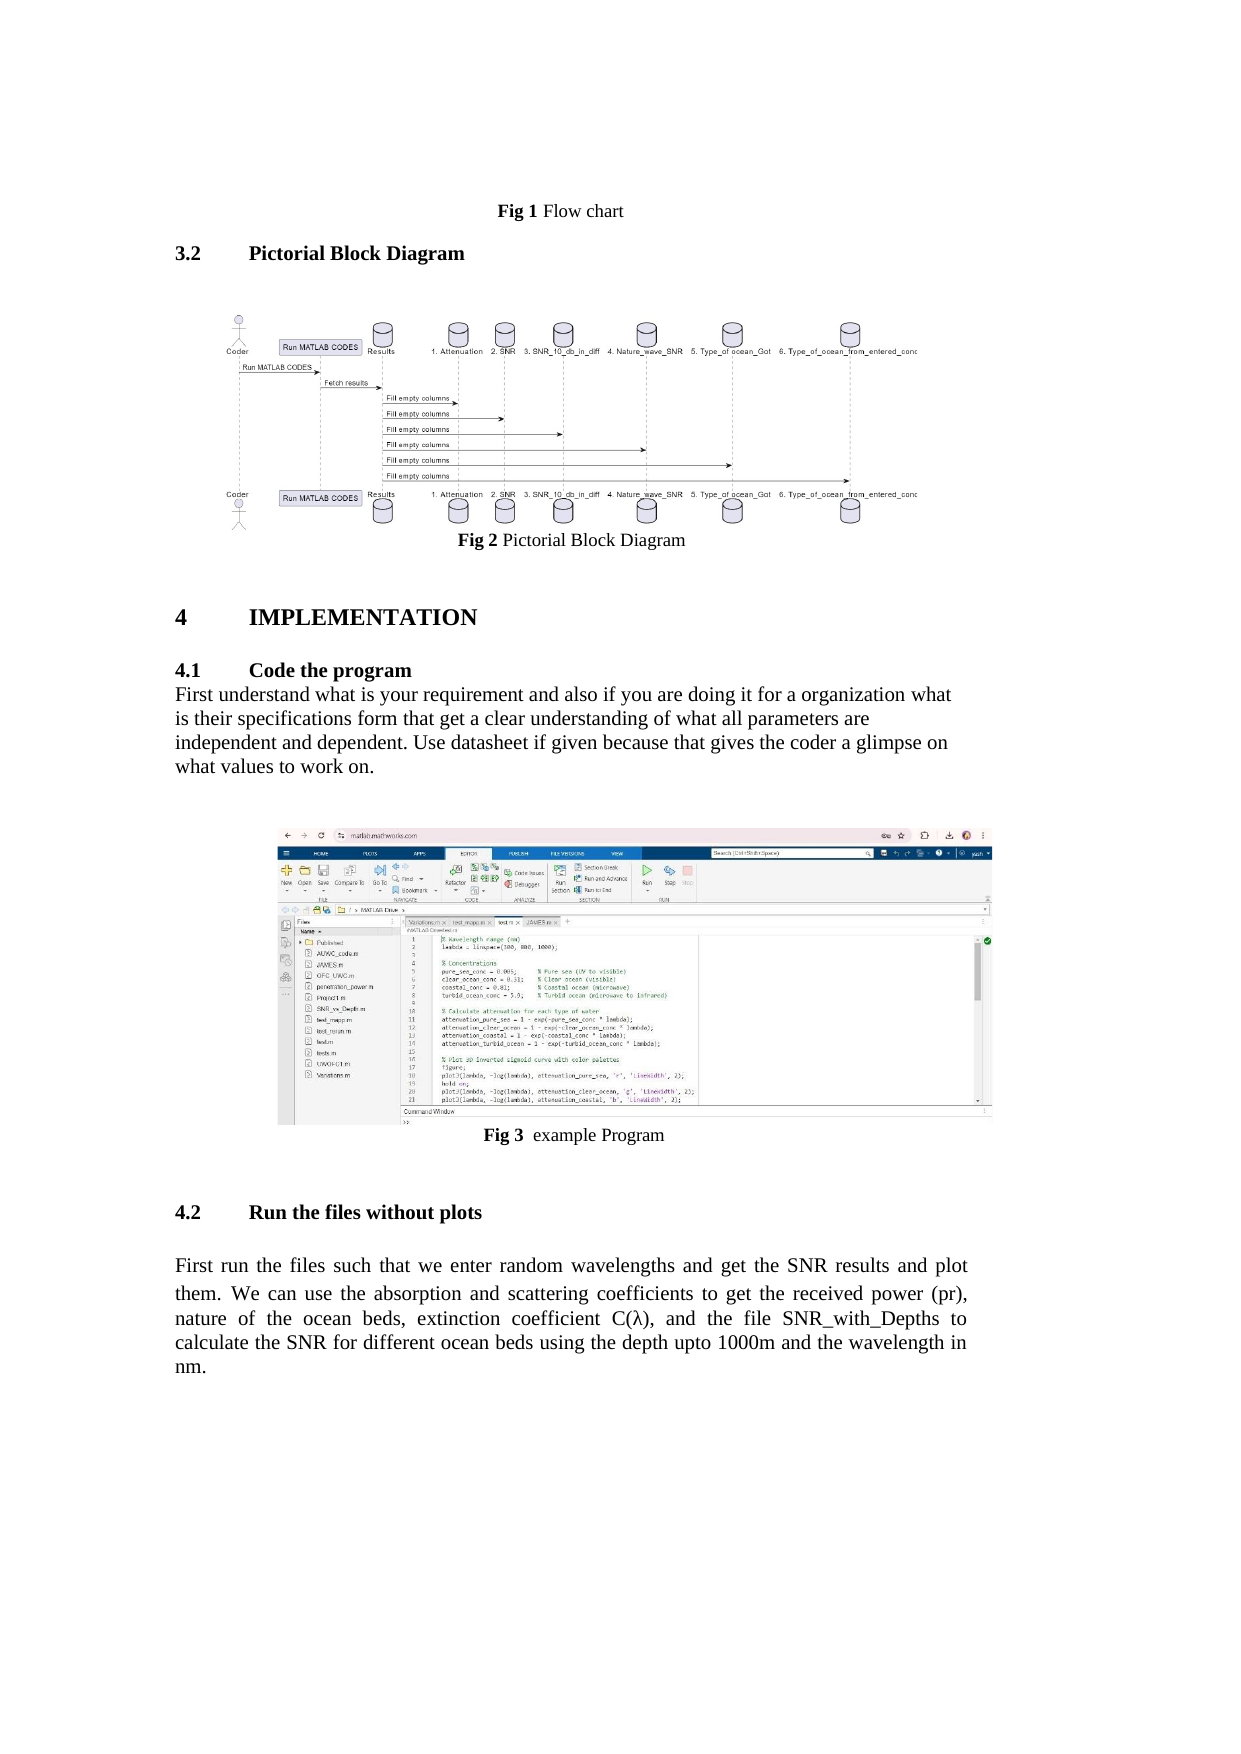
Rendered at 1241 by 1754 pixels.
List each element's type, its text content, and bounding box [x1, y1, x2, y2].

text First understand what is your requirement and also if you are doing it for a organization what is their specifications form that get a clear understanding of what all parameters are independent and dependent. Use datasheet if given because that gives the coder a glimpse on what values to work on. [175, 682, 969, 778]
text Fig 1 Flow chart 3.2 Pictorial Block Diagram [175, 200, 969, 270]
text 4.2 Run the files without plots [175, 1200, 969, 1224]
picture [226, 315, 918, 530]
text 4.1 Code the program [175, 658, 969, 682]
picture [277, 828, 993, 1125]
text 4 IMPLEMENTATION [175, 602, 969, 630]
text First run the files such that we enter random wavelengths and get the SNR results and plot them. We can use the absorption and scattering coefficients to get the received power (pr), nature of the ocean beds, extinction coefficient C(λ), and the file SNR_with_Depths to calculate the SNR for different ocean beds using the depth upto 1000m and the wavelength in nm. [175, 1253, 969, 1378]
